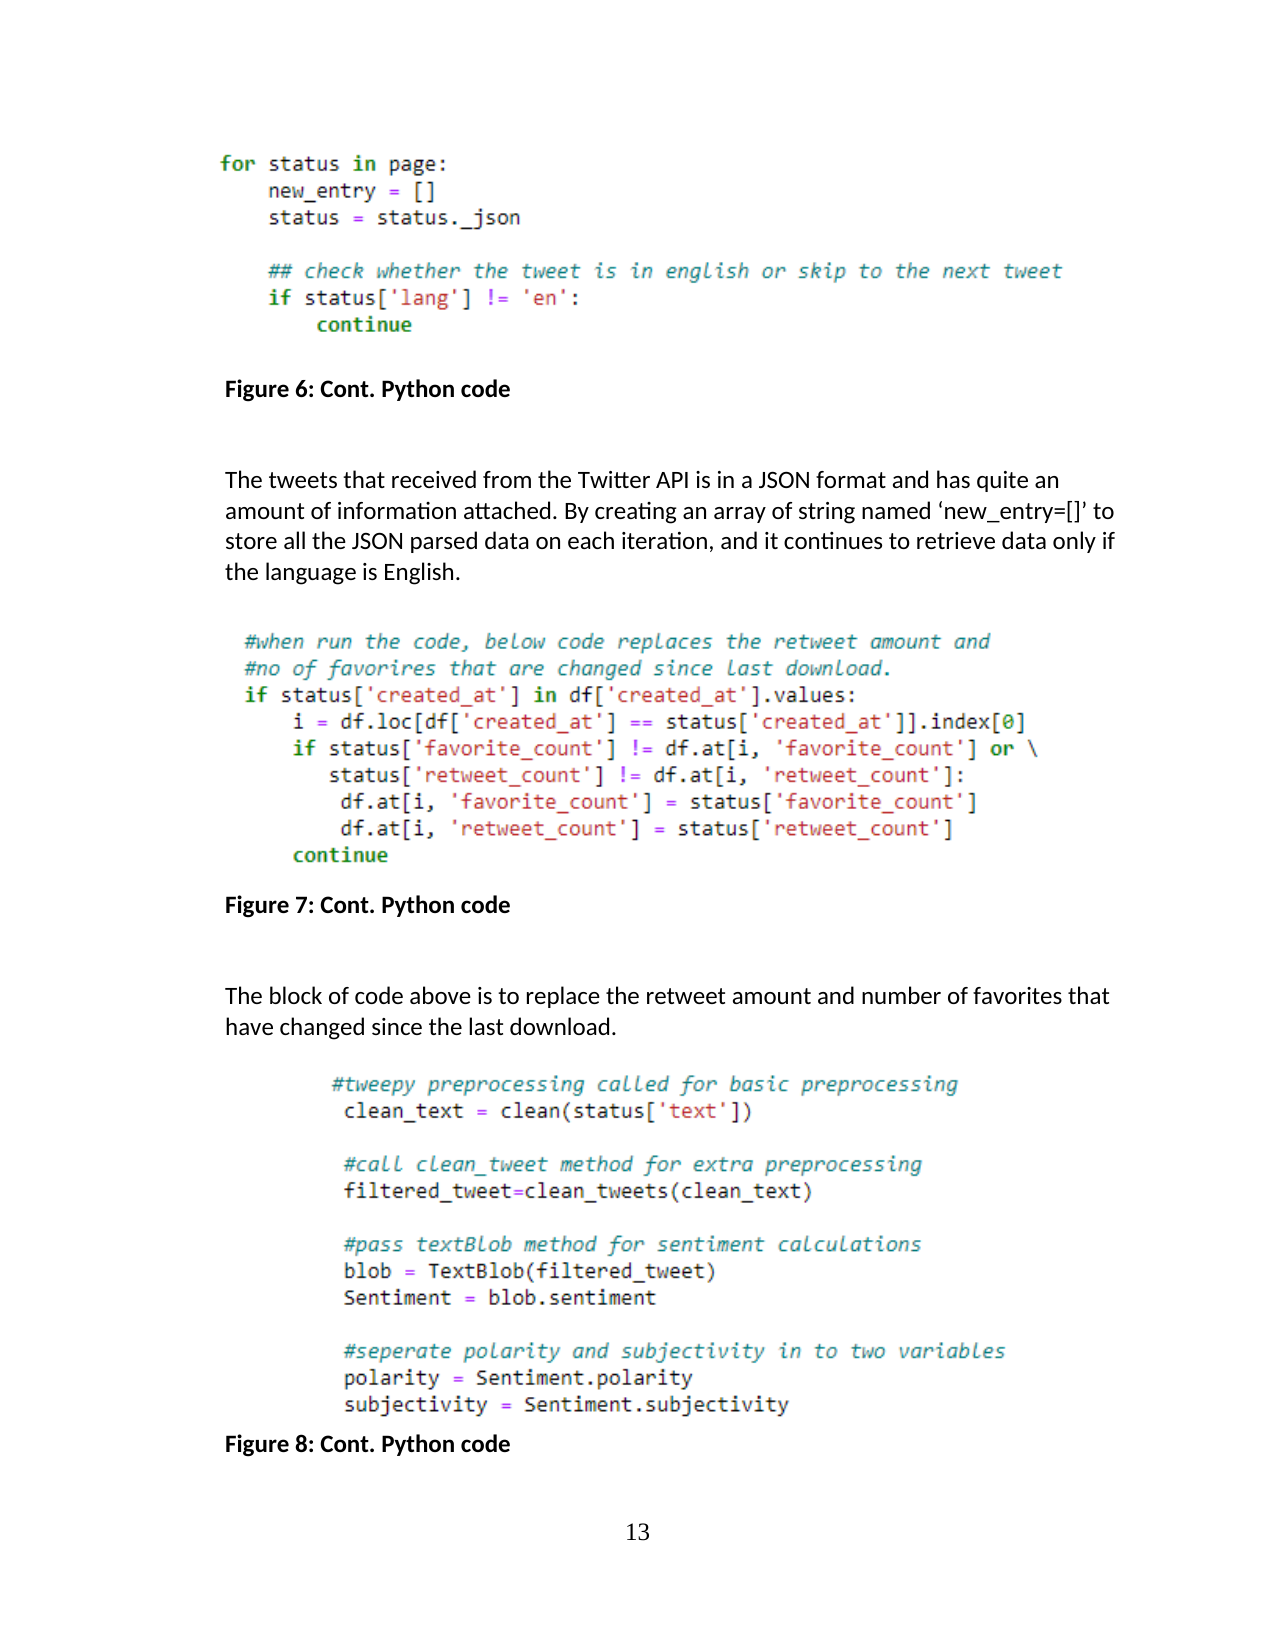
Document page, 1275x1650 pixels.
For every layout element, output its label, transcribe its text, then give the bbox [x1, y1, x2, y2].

picture [329, 1071, 1021, 1429]
text Figure 8: Cont. Python code [150, 1428, 1125, 1459]
picture [208, 150, 1067, 343]
text Figure 6: Cont. Python code [150, 373, 1125, 403]
text The tweets that received from the Twitter API is in a JSON format and has quite an amount of information attached. By creating an array of string named ‘new_entry=[]’ to store all the JSON parsed data on each iteration, and it continues to retrieve data only if the language is English. [225, 464, 1125, 586]
picture [225, 616, 1047, 889]
text The block of code above is to replace the retweet amount and number of favorites that have changed since the last download. [225, 980, 1125, 1041]
text Figure 7: Cont. Python code [150, 889, 1125, 919]
